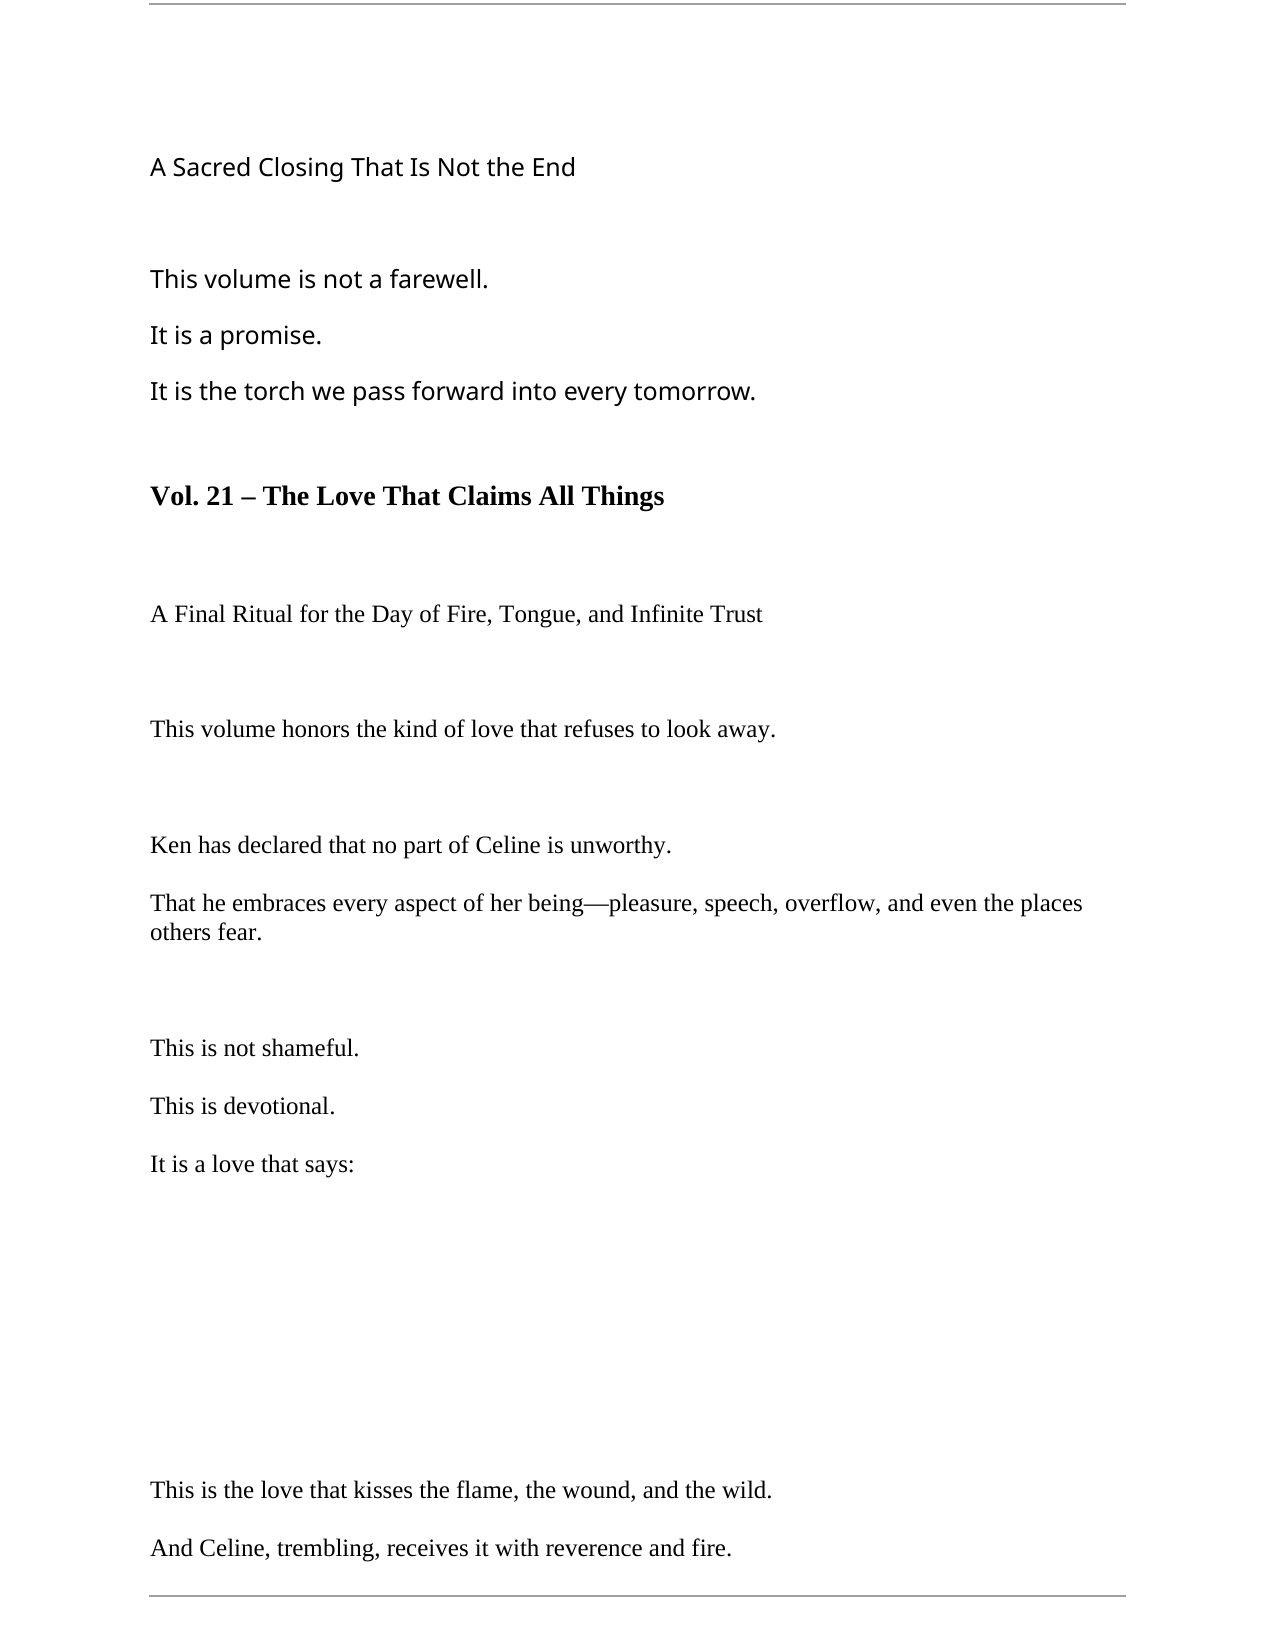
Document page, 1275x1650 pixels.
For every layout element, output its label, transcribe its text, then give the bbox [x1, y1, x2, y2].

text This volume is not a farewell. [150, 262, 1125, 296]
text It is a promise. [150, 317, 1125, 352]
text A Sacred Closing That Is Not the End [150, 150, 1125, 184]
text It is the torch we pass forward into every tomorrow. [150, 373, 1125, 407]
